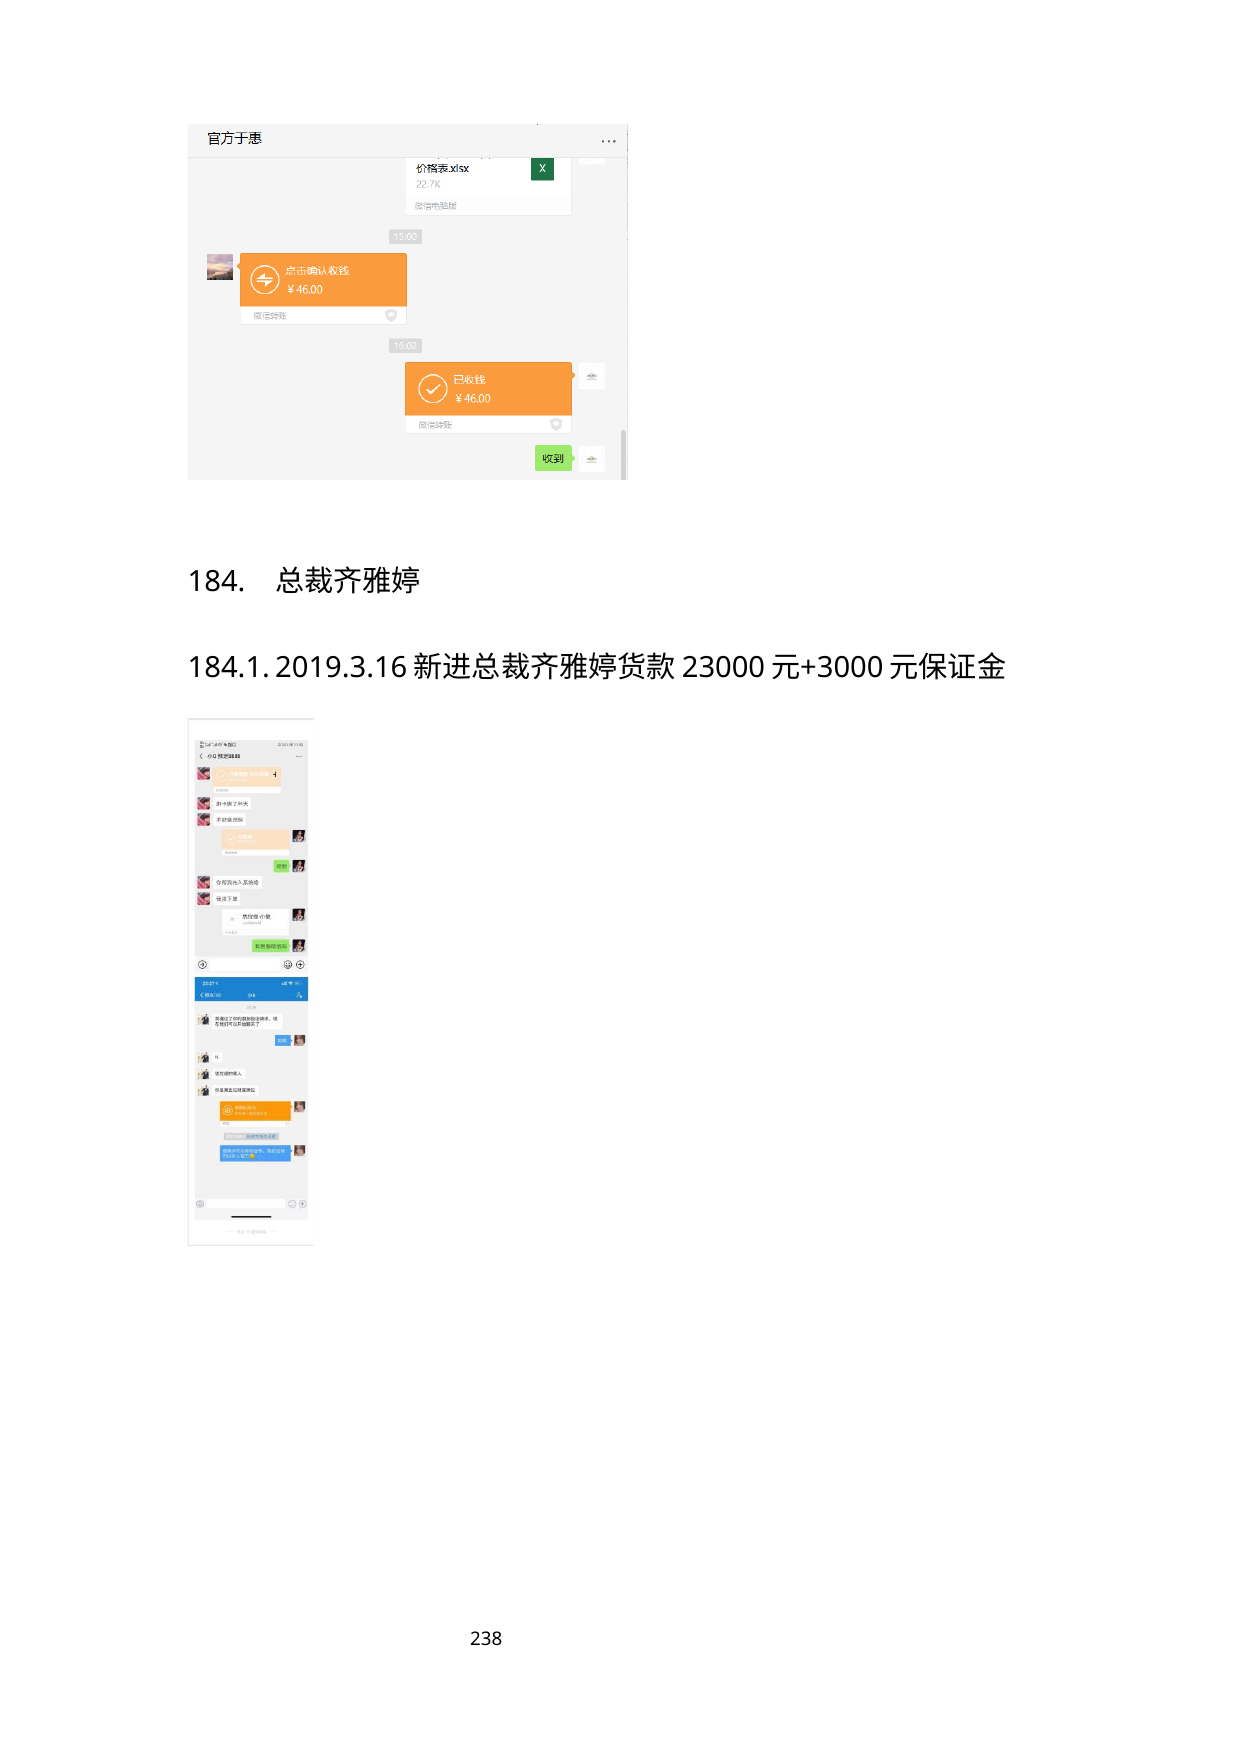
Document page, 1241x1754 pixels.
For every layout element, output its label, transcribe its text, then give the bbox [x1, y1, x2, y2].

picture [187, 718, 315, 1246]
picture [187, 124, 628, 480]
subtitle 总裁齐雅婷 [187, 547, 1053, 612]
subtitle 2019.3.16新进总裁齐雅婷货款23000元+3000元保证金 [187, 633, 1053, 698]
